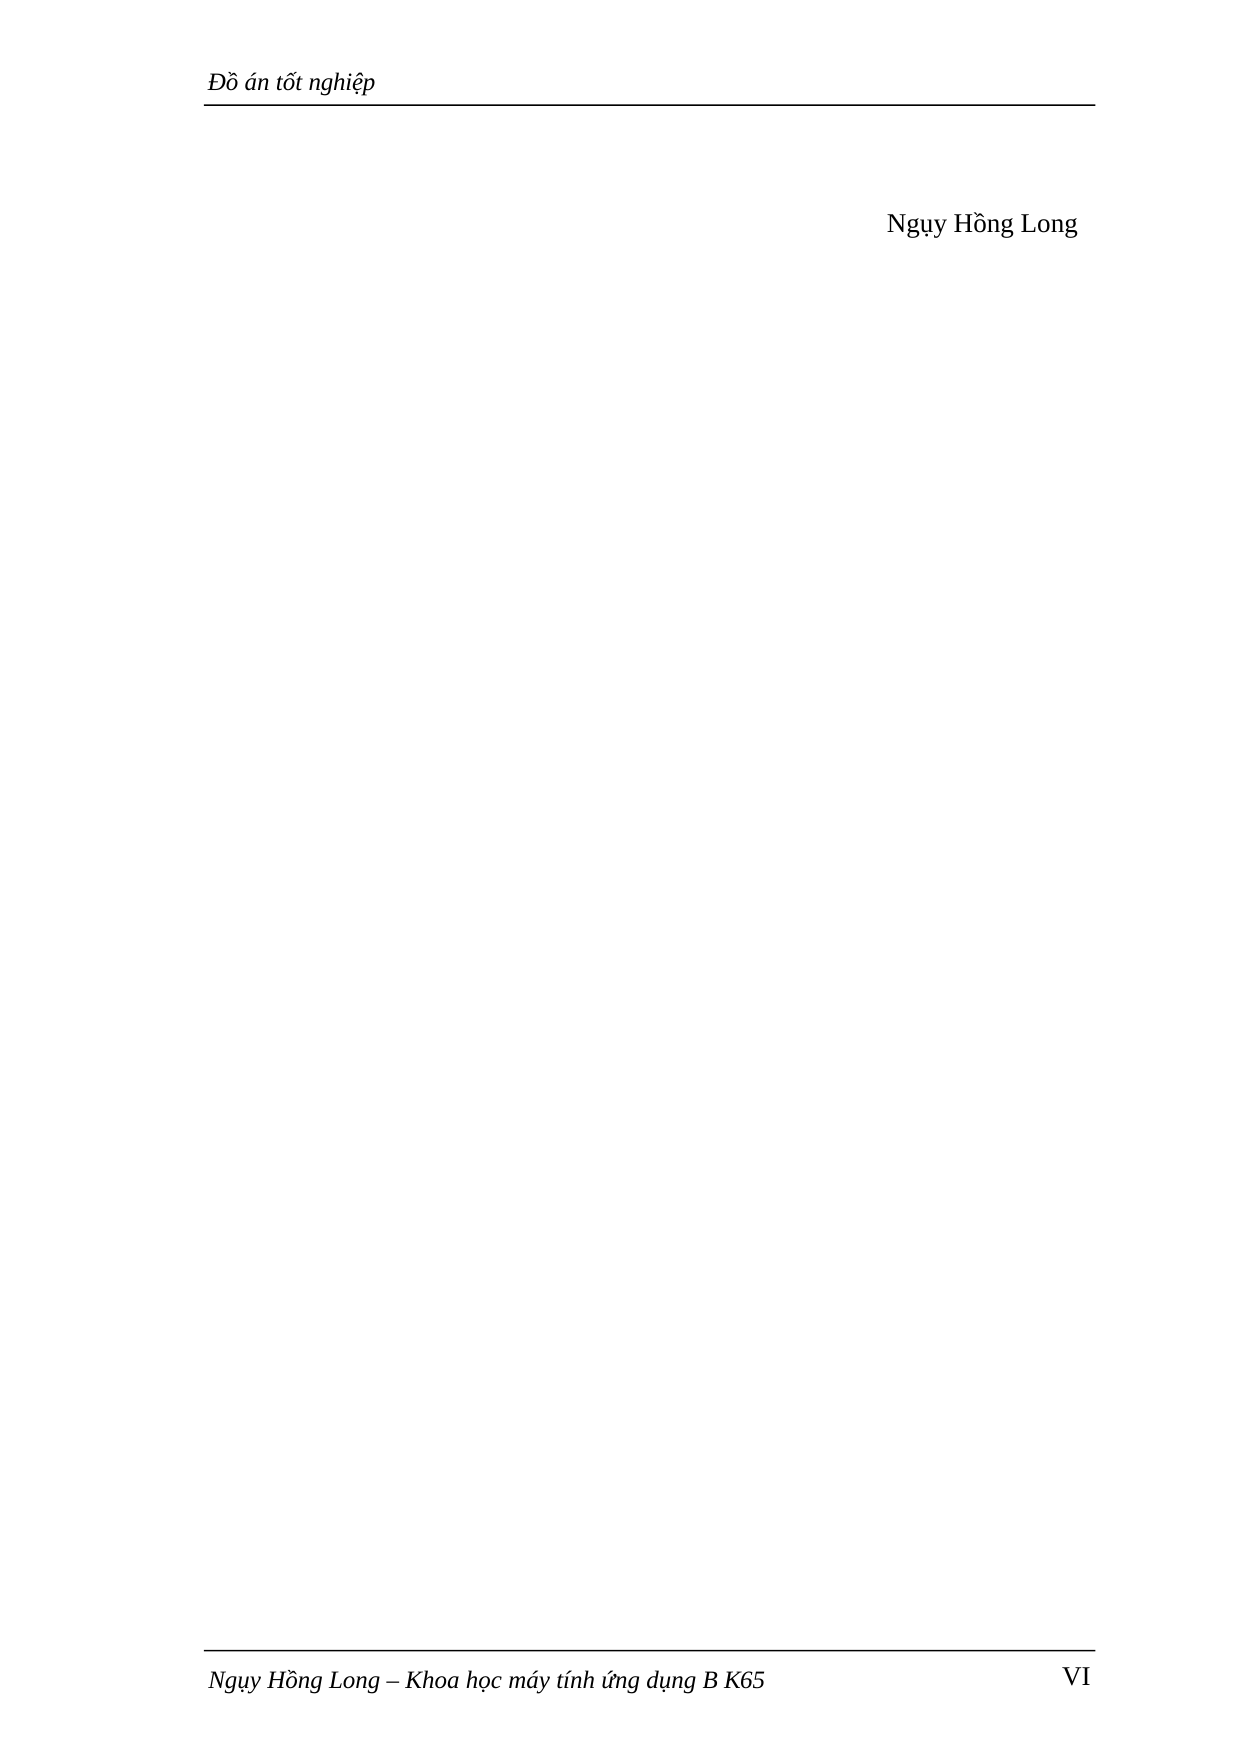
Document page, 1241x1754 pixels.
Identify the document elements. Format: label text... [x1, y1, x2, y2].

text Ngụy Hồng Long [207, 207, 1078, 238]
